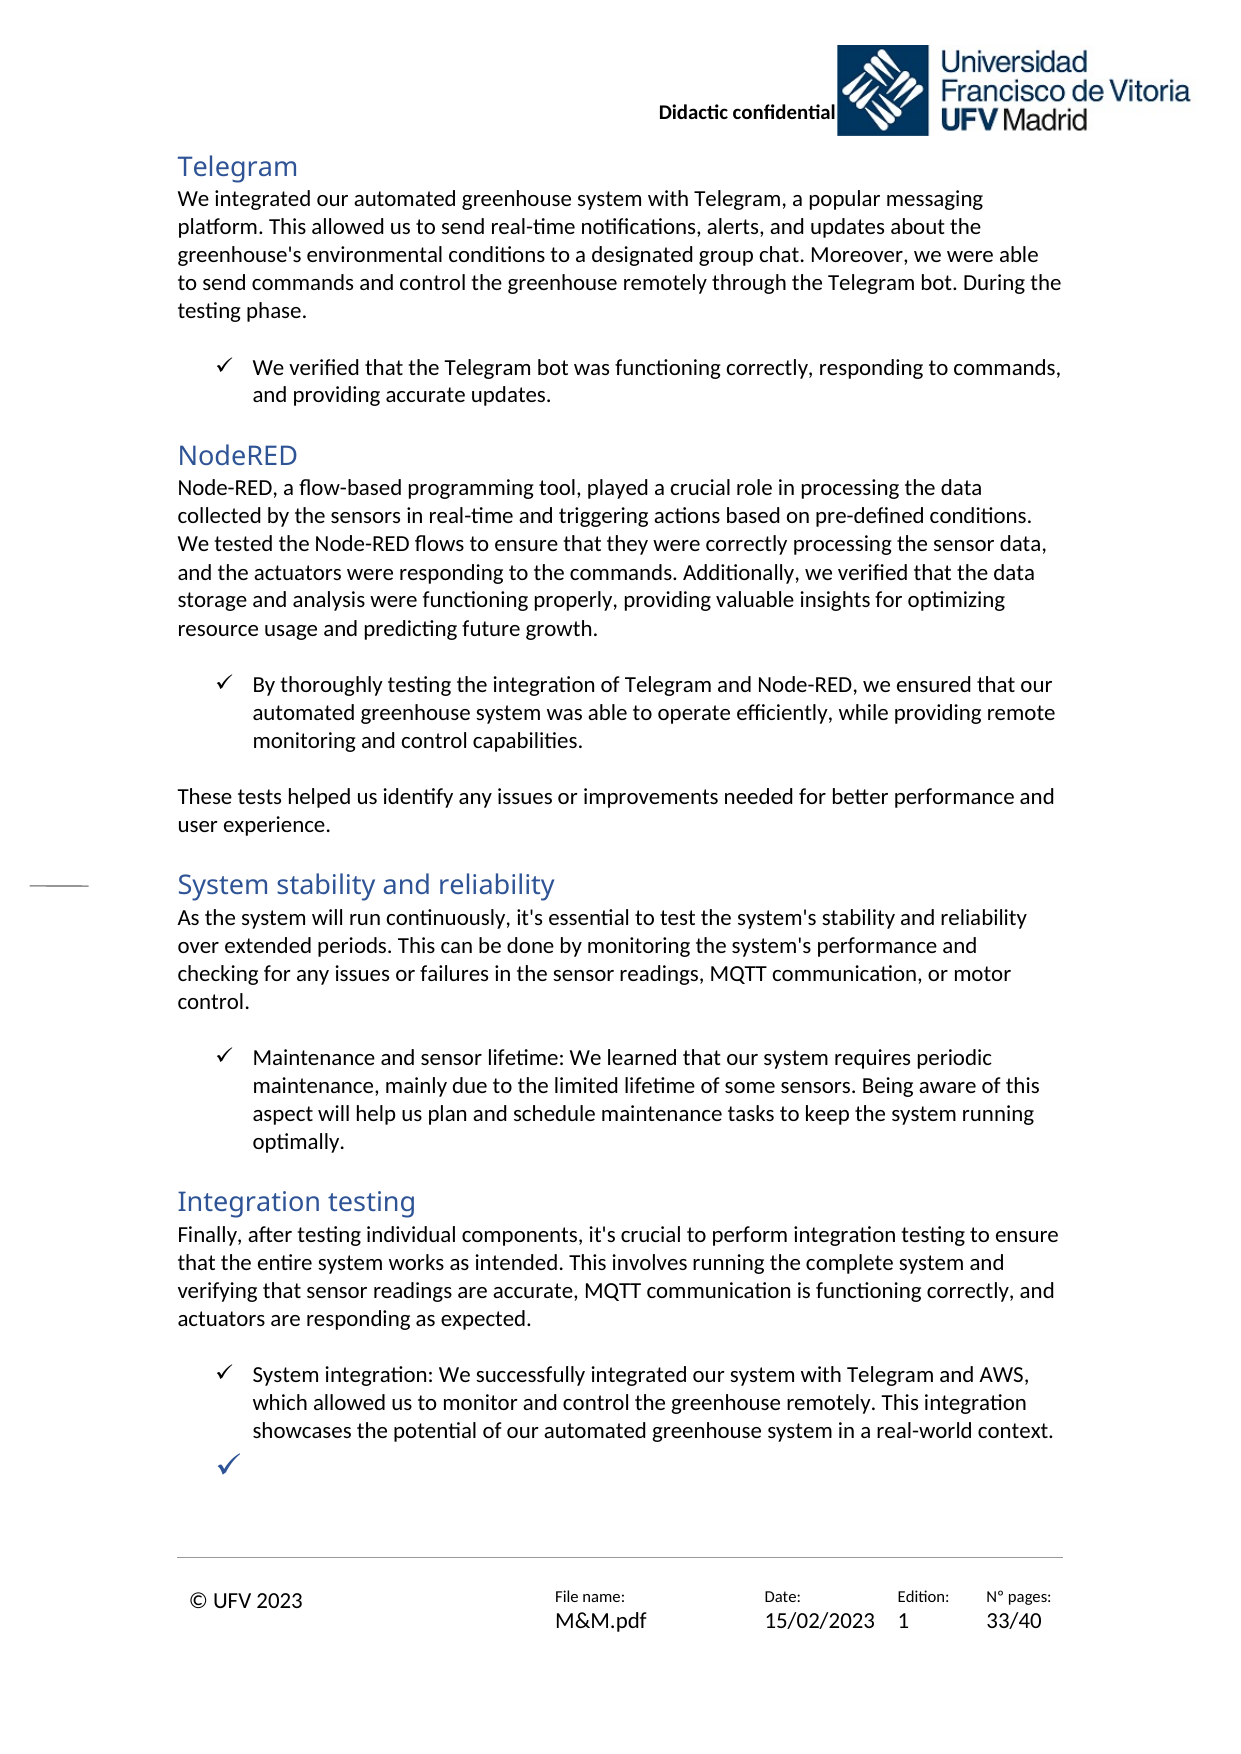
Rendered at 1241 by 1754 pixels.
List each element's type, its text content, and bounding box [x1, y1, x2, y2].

text System stability and reliability [177, 866, 1063, 903]
text We integrated our automated greenhouse system with Telegram, a popular messaging platform. This allowed us to send real-time notifications, alerts, and updates about the greenhouse's environmental conditions to a designated group chat. Moreover, we were able to send commands and control the greenhouse remotely through the Telegram bot. During the testing phase. [177, 184, 1063, 324]
text These tests helped us identify any issues or improvements needed for better performance and user experience. [177, 782, 1063, 838]
text Finally, after testing individual components, it's crucial to perform integration testing to ensure that the entire system works as intended. This involves running the complete system and verifying that sensor readings are accurate, MQTT communication is functioning correctly, and actuators are responding as expected. [177, 1220, 1063, 1332]
text As the system will run continuously, it's essential to test the system's stability and reliability over extended periods. This can be done by monitoring the system's performance and checking for any issues or failures in the sensor readings, MQTT communication, or motor control. [177, 903, 1063, 1015]
text Telegram [177, 148, 1063, 184]
list By thoroughly testing the integration of Telegram and Node-RED, we ensured that our automated greenhouse system was able to operate efficiently, while providing remote monitoring and control capabilities. [215, 670, 1063, 754]
list We verified that the Telegram bot was functioning correctly, responding to commands, and providing accurate updates. [215, 353, 1063, 409]
text NodeRED [177, 437, 1063, 473]
list System integration: We successfully integrated our system with Telegram and AWS, which allowed us to monitor and control the greenhouse remotely. This integration showcases the potential of our automated greenhouse system in a real-world context. [215, 1360, 1063, 1444]
picture [837, 45, 1213, 136]
list Maintenance and sensor lifetime: We learned that our system requires periodic maintenance, mainly due to the limited lifetime of some sensors. Being aware of this aspect will help us plan and schedule maintenance tasks to keep the system running optimally. [215, 1043, 1063, 1155]
text Integration testing [177, 1183, 1063, 1220]
text Node-RED, a flow-based programming tool, played a crucial role in processing the data collected by the sensors in real-time and triggering actions based on pre-defined conditions. We tested the Node-RED flows to ensure that they were correctly processing the sensor data, and the actuators were responding to the commands. Additionally, we verified that the data storage and analysis were functioning properly, providing valuable insights for optimizing resource usage and predicting future growth. [177, 473, 1063, 642]
